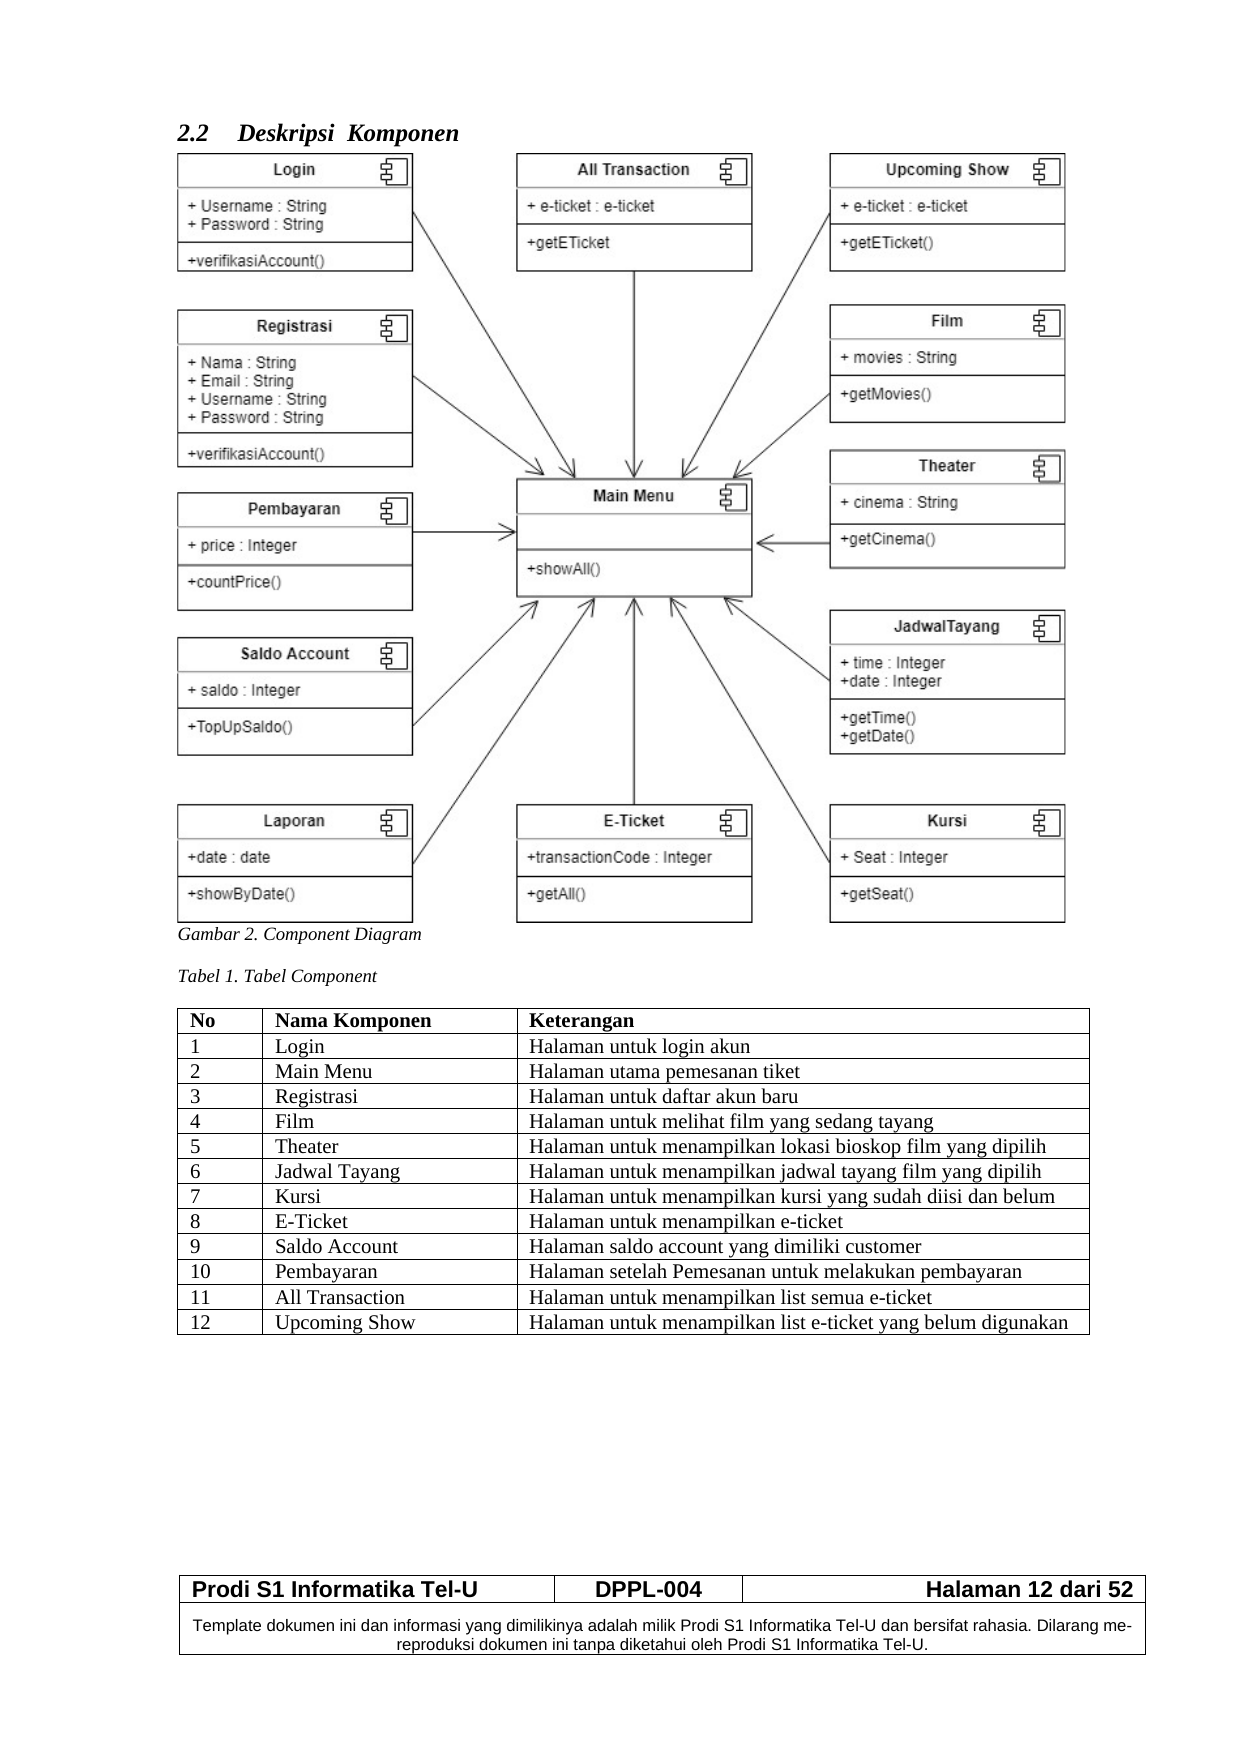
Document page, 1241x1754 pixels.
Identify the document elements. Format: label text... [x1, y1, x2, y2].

table_cell Halaman untuk menampilkan e-ticket [518, 1209, 1089, 1233]
table_cell Pembayaran [263, 1260, 517, 1283]
table_cell Halaman untuk melihat film yang sedang tayang [518, 1109, 1089, 1133]
table_cell Halaman untuk menampilkan jadwal tayang film yang dipilih [518, 1159, 1089, 1183]
table_cell 1 [178, 1034, 262, 1058]
table_cell Saldo Account [263, 1234, 517, 1258]
table_cell Login [263, 1034, 517, 1058]
table_cell Registrasi [263, 1084, 517, 1108]
table_cell 3 [178, 1084, 262, 1108]
table_header Nama Komponen [263, 1009, 517, 1032]
table_cell 11 [178, 1285, 262, 1309]
text Tabel 1. Tabel Component [177, 965, 1122, 987]
table_cell Halaman utama pemesanan tiket [518, 1059, 1089, 1083]
table_cell Main Menu [263, 1059, 517, 1083]
table_cell Halaman untuk menampilkan lokasi bioskop film yang dipilih [518, 1134, 1089, 1158]
text Gambar 2. Component Diagram [177, 923, 1122, 944]
table_cell Halaman untuk menampilkan list semua e-ticket [518, 1285, 1089, 1309]
table_cell Halaman saldo account yang dimiliki customer [518, 1234, 1089, 1258]
table_header Keterangan [518, 1009, 1089, 1032]
table_cell Halaman untuk daftar akun baru [518, 1084, 1089, 1108]
subtitle Deskripsi Komponen [177, 118, 1122, 147]
table_cell Halaman untuk menampilkan kursi yang sudah diisi dan belum [518, 1184, 1089, 1208]
table_cell 6 [178, 1159, 262, 1183]
table_cell All Transaction [263, 1285, 517, 1309]
table_cell 4 [178, 1109, 262, 1133]
table_cell 5 [178, 1134, 262, 1158]
table_cell E-Ticket [263, 1209, 517, 1233]
table_cell Halaman setelah Pemesanan untuk melakukan pembayaran [518, 1260, 1089, 1283]
table_cell Upcoming Show [263, 1310, 517, 1334]
table_cell Jadwal Tayang [263, 1159, 517, 1183]
table_cell 10 [178, 1260, 262, 1283]
table_cell Theater [263, 1134, 517, 1158]
table_header No [178, 1009, 262, 1032]
table_cell 2 [178, 1059, 262, 1083]
table_cell Halaman untuk login akun [518, 1034, 1089, 1058]
table_cell 7 [178, 1184, 262, 1208]
table_cell Halaman untuk menampilkan list e-ticket yang belum digunakan [518, 1310, 1089, 1334]
table_cell Kursi [263, 1184, 517, 1208]
table_cell 9 [178, 1234, 262, 1258]
table_cell Film [263, 1109, 517, 1133]
table_cell 12 [178, 1310, 262, 1334]
picture [177, 153, 1066, 923]
table_cell 8 [178, 1209, 262, 1233]
